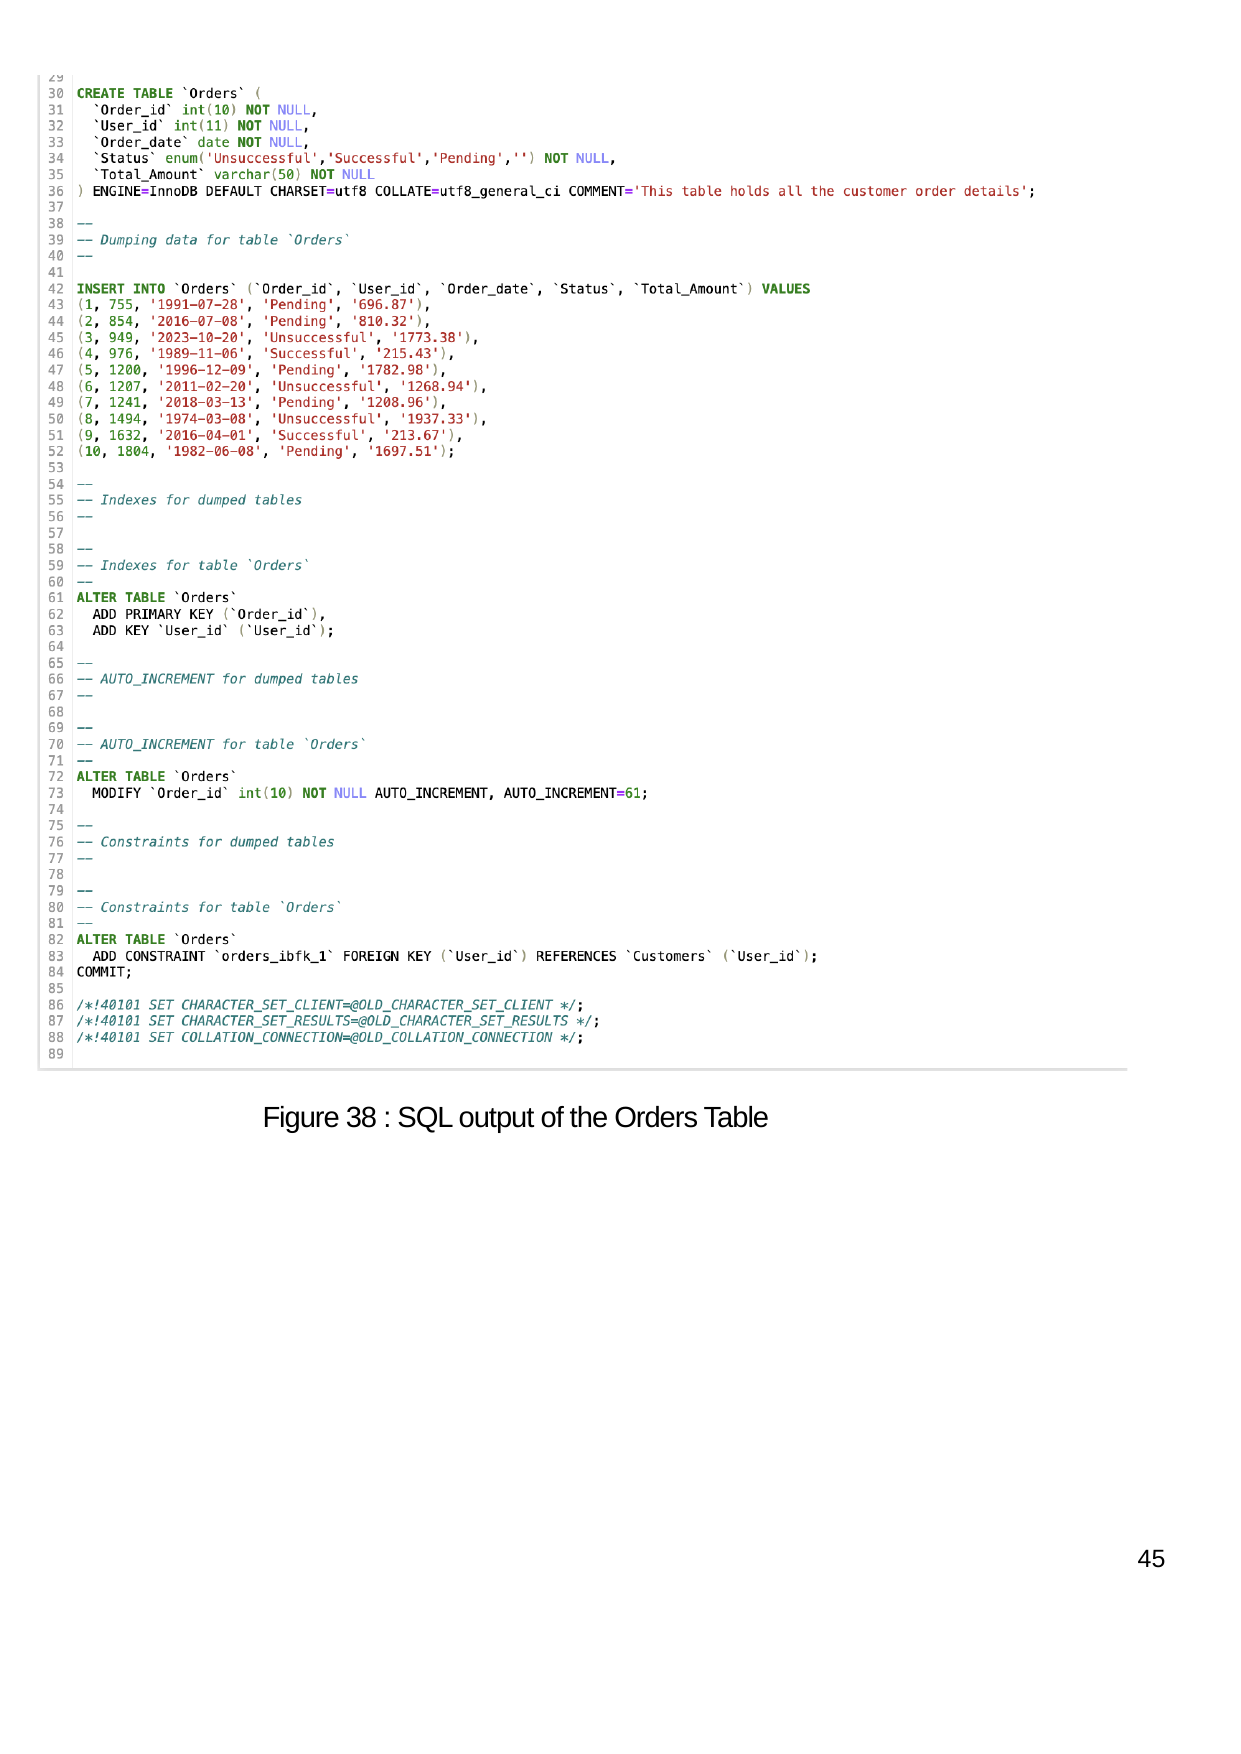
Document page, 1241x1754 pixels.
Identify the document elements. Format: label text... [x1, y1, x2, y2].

text Figure 38 : SQL output of the Orders Table [37, 1100, 1165, 1133]
picture [37, 75, 1128, 1071]
